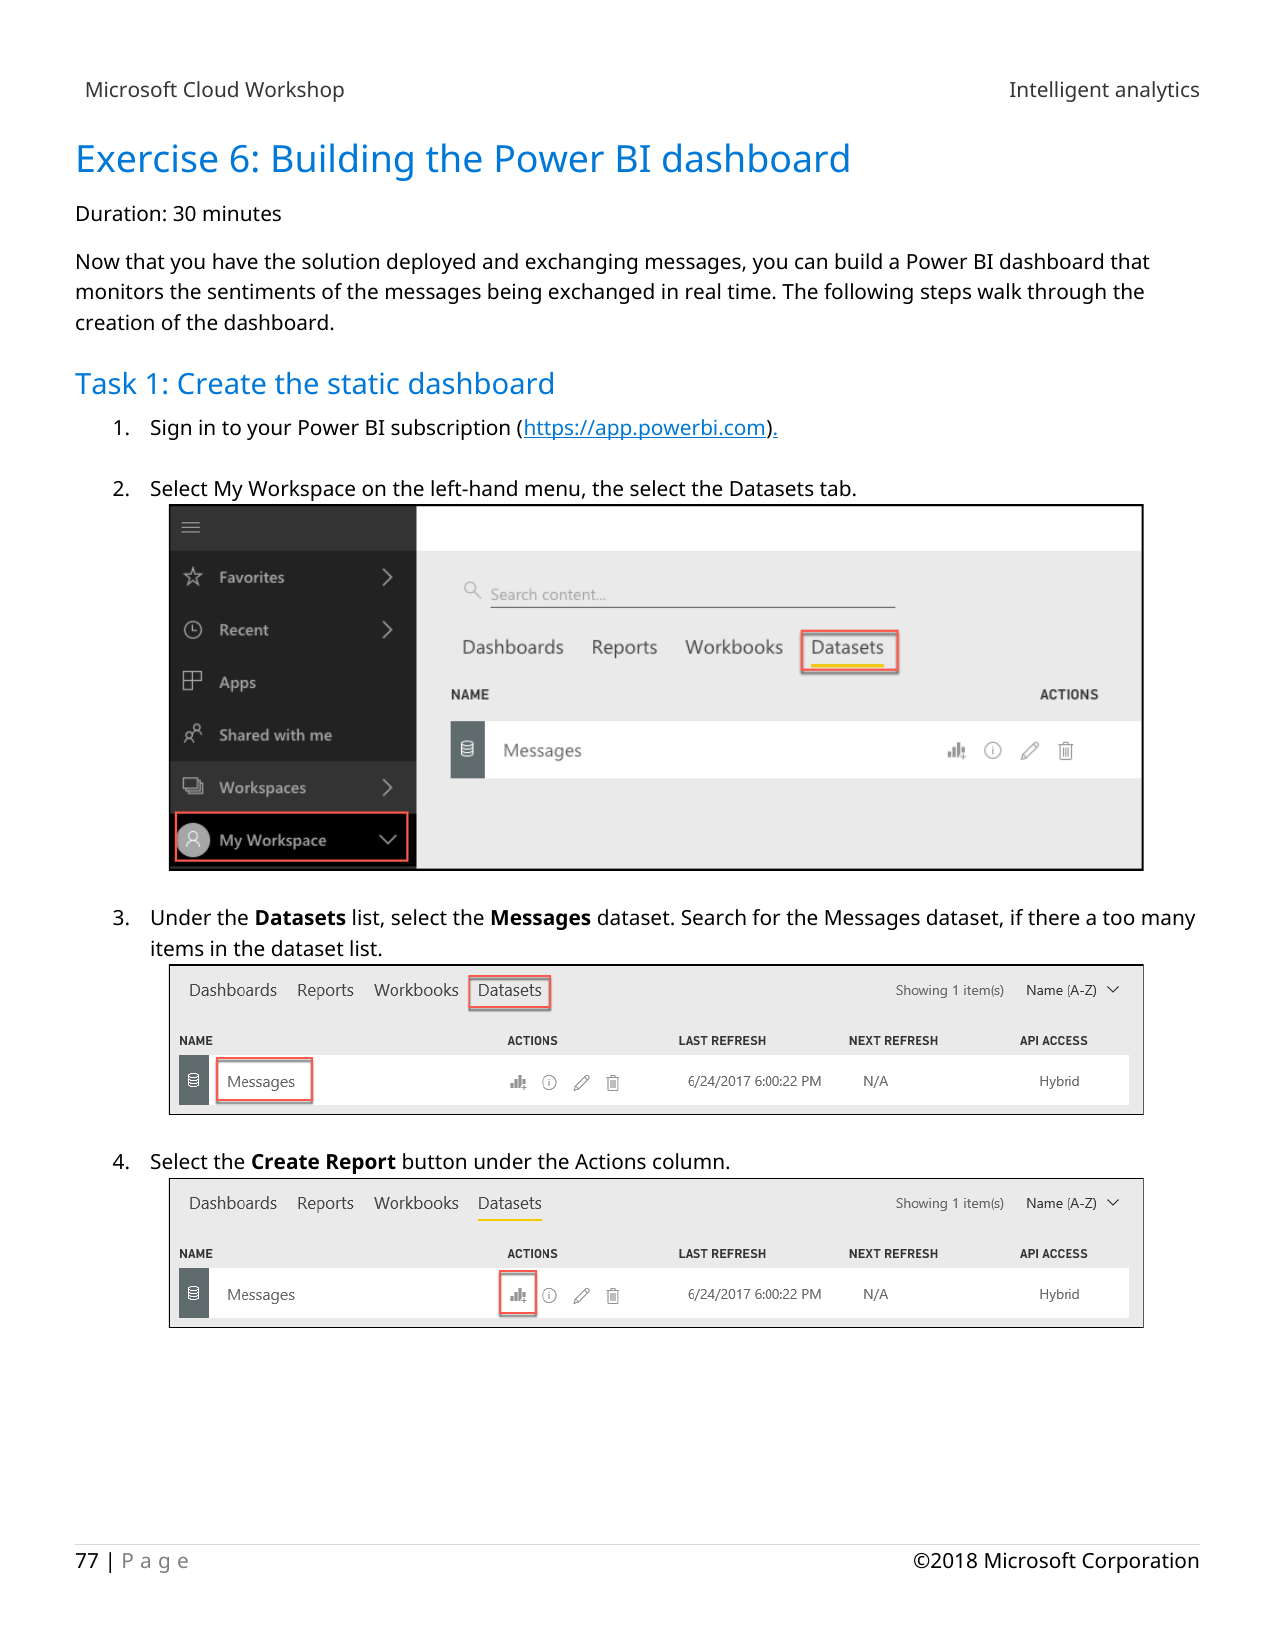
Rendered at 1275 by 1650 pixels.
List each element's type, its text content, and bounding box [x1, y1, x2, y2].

subtitle Task 1: Create the static dashboard [75, 364, 1200, 403]
list Sign in to your Power BI subscription (https://app.powerbi.com). [112, 413, 1200, 441]
text Duration: 30 minutes [75, 199, 1200, 228]
text Now that you have the solution deployed and exchanging messages, you can build a Power BI dashboard that monitors the sentiments of the messages being exchanged in real time. The following steps walk through the creation of the dashboard. [75, 247, 1200, 336]
list Under the Datasets list, select the Messages dataset. Search for the Messages dataset, if there a too many items in the dataset list. [112, 903, 1200, 1114]
subtitle Exercise 6: Building the Power BI dashboard [75, 132, 1200, 183]
list Select the Create Report button under the Actions column. [112, 1147, 1200, 1328]
list Select My Workspace on the left-hand menu, the select the Datasets tab. [112, 474, 1200, 871]
